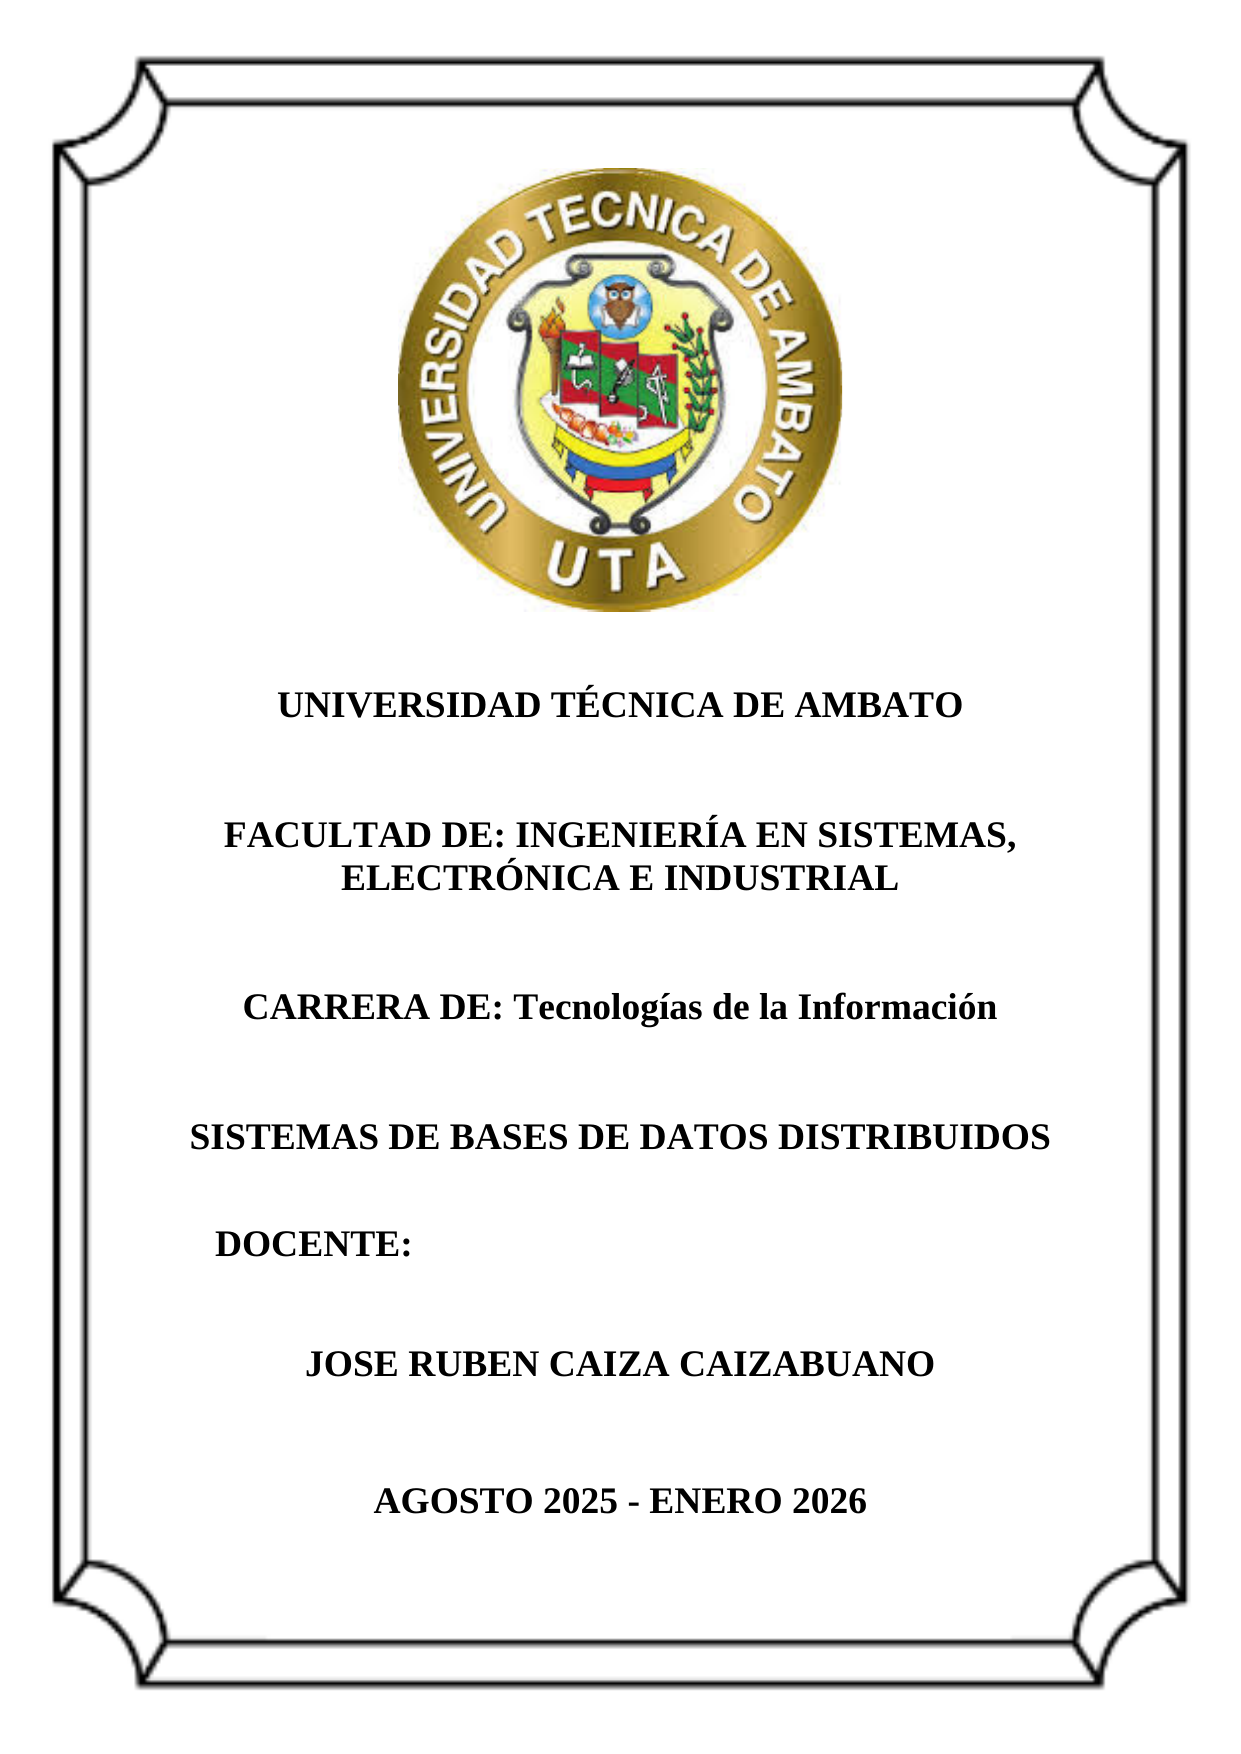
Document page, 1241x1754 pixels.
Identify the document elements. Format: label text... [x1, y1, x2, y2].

list UNIVERSIDAD TÉCNICA DE AMBATO [177, 683, 1063, 726]
list SISTEMAS DE BASES DE DATOS DISTRIBUIDOS [177, 1114, 1063, 1157]
list AGOSTO 2025 - ENERO 2026 [177, 1478, 1063, 1521]
list CARRERA DE: Tecnologías de la Información [177, 985, 1063, 1028]
list DOCENTE: [177, 1222, 1063, 1265]
list JOSE RUBEN CAIZA CAIZABUANO [177, 1342, 1063, 1385]
list FACULTAD DE: INGENIERÍA EN SISTEMAS, ELECTRÓNICA E INDUSTRIAL [177, 812, 1063, 898]
picture [20, 32, 1222, 1728]
